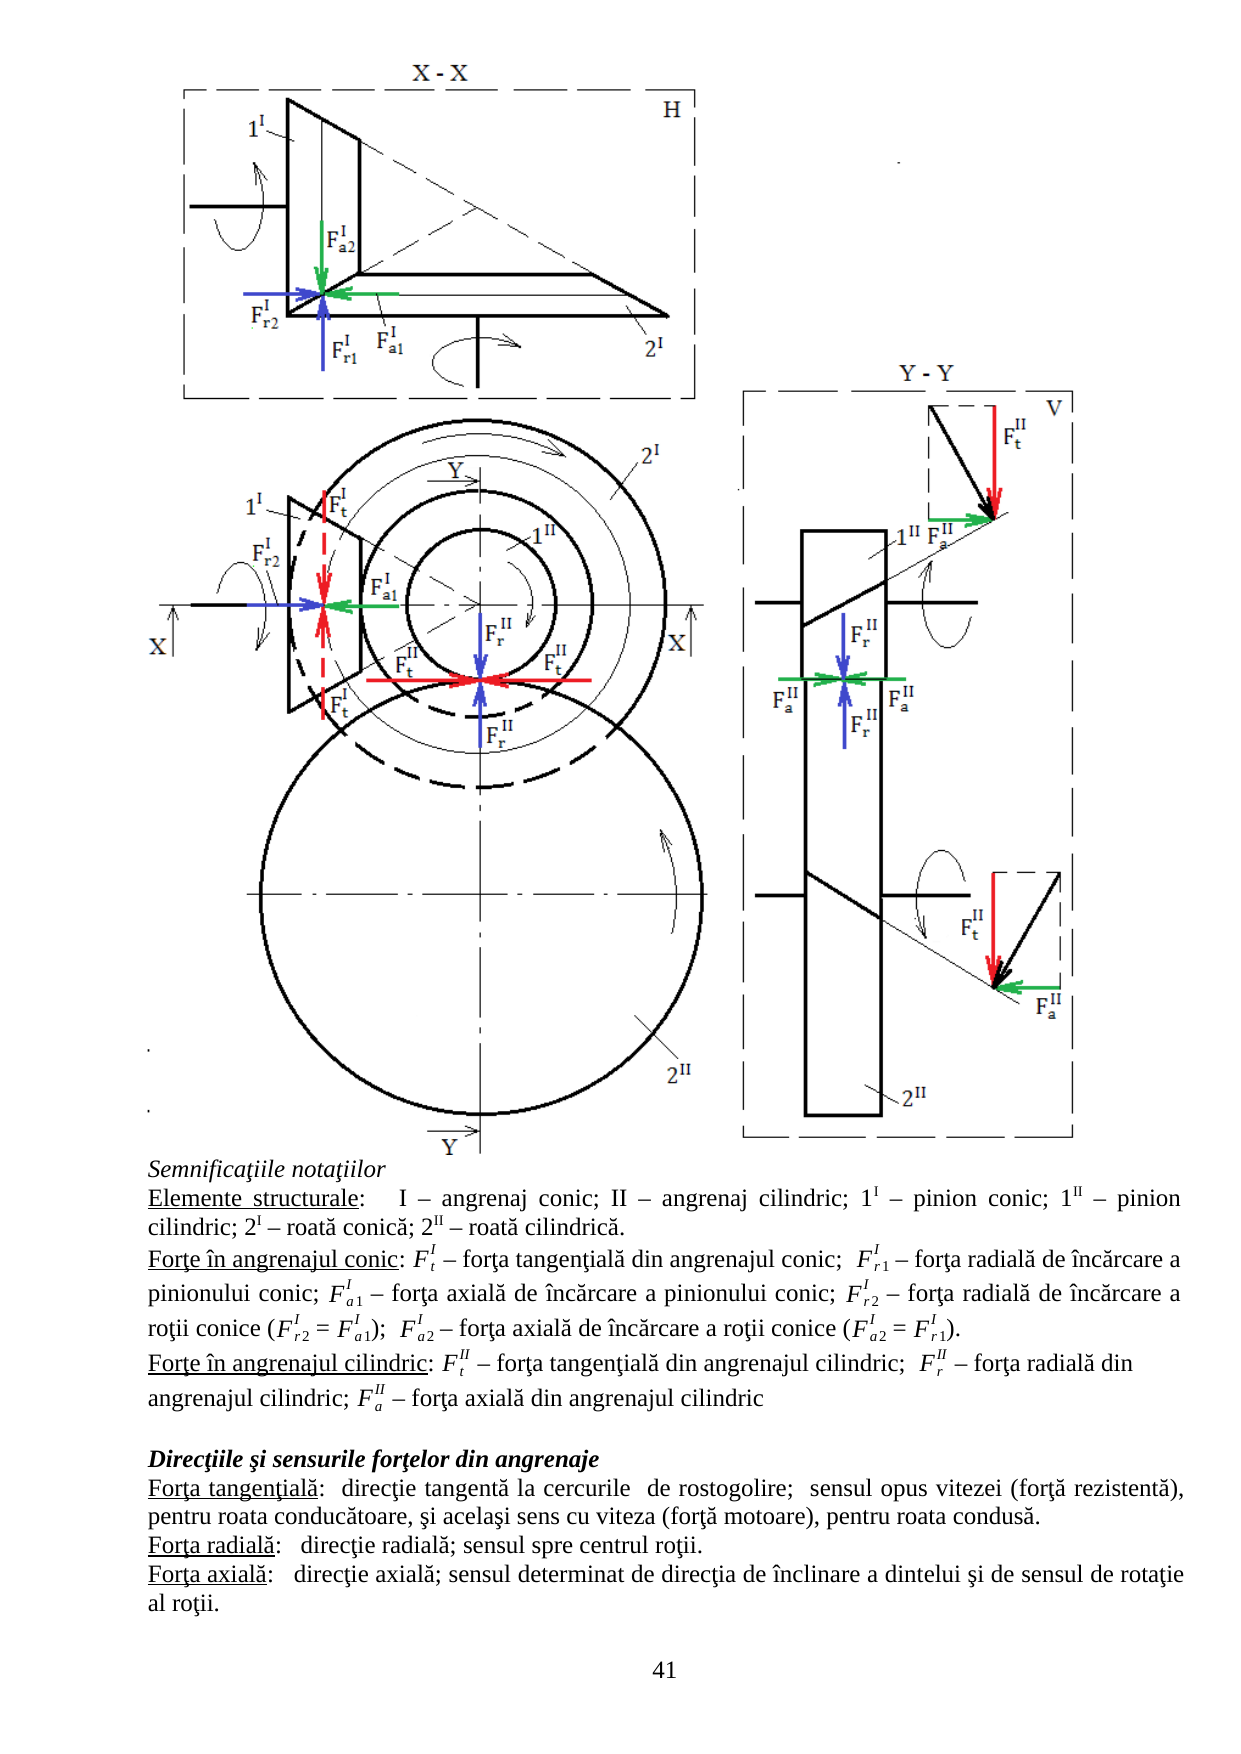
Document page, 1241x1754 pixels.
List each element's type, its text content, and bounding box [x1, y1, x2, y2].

picture [147, 59, 1078, 1155]
text Forţe în angrenajul cilindric: – forţa tangenţială din angrenajul cilindric; – forţa radială din angrenajul cilindric; – forţa axială din angrenajul cilindric [148, 1345, 1181, 1415]
text Forţe în angrenajul conic: – forţa tangenţială din angrenajul conic; – forţa radială de încărcare a pinionului conic; – forţa axială de încărcare a pinionului conic; – forţa radială de încărcare a roţii conice ( = ); – forţa axială de încărcare a roţii conice ( = ). [148, 1241, 1181, 1345]
text Direcţiile şi sensurile forţelor din angrenaje [148, 1444, 1186, 1473]
text Forţa axială: direcţie axială; sensul determinat de direcţia de înclinare a dintelui şi de sensul de rotaţie al roţii. [148, 1559, 1186, 1616]
text Semnificaţiile notaţiilor [148, 1154, 1181, 1183]
text Elemente structurale: I – angrenaj conic; II – angrenaj cilindric; 1I – pinion conic; 1II – pinion cilindric; 2I – roată conică; 2II – roată cilindrică. [148, 1183, 1181, 1241]
text Forţa radială: direcţie radială; sensul spre centrul roţii. [148, 1530, 1186, 1559]
text Forţa tangenţială: direcţie tangentă la cercurile de rostogolire; sensul opus vitezei (forţă rezistentă), pentru roata conducătoare, şi acelaşi sens cu viteza (forţă motoare), pentru roata condusă. [148, 1473, 1186, 1530]
